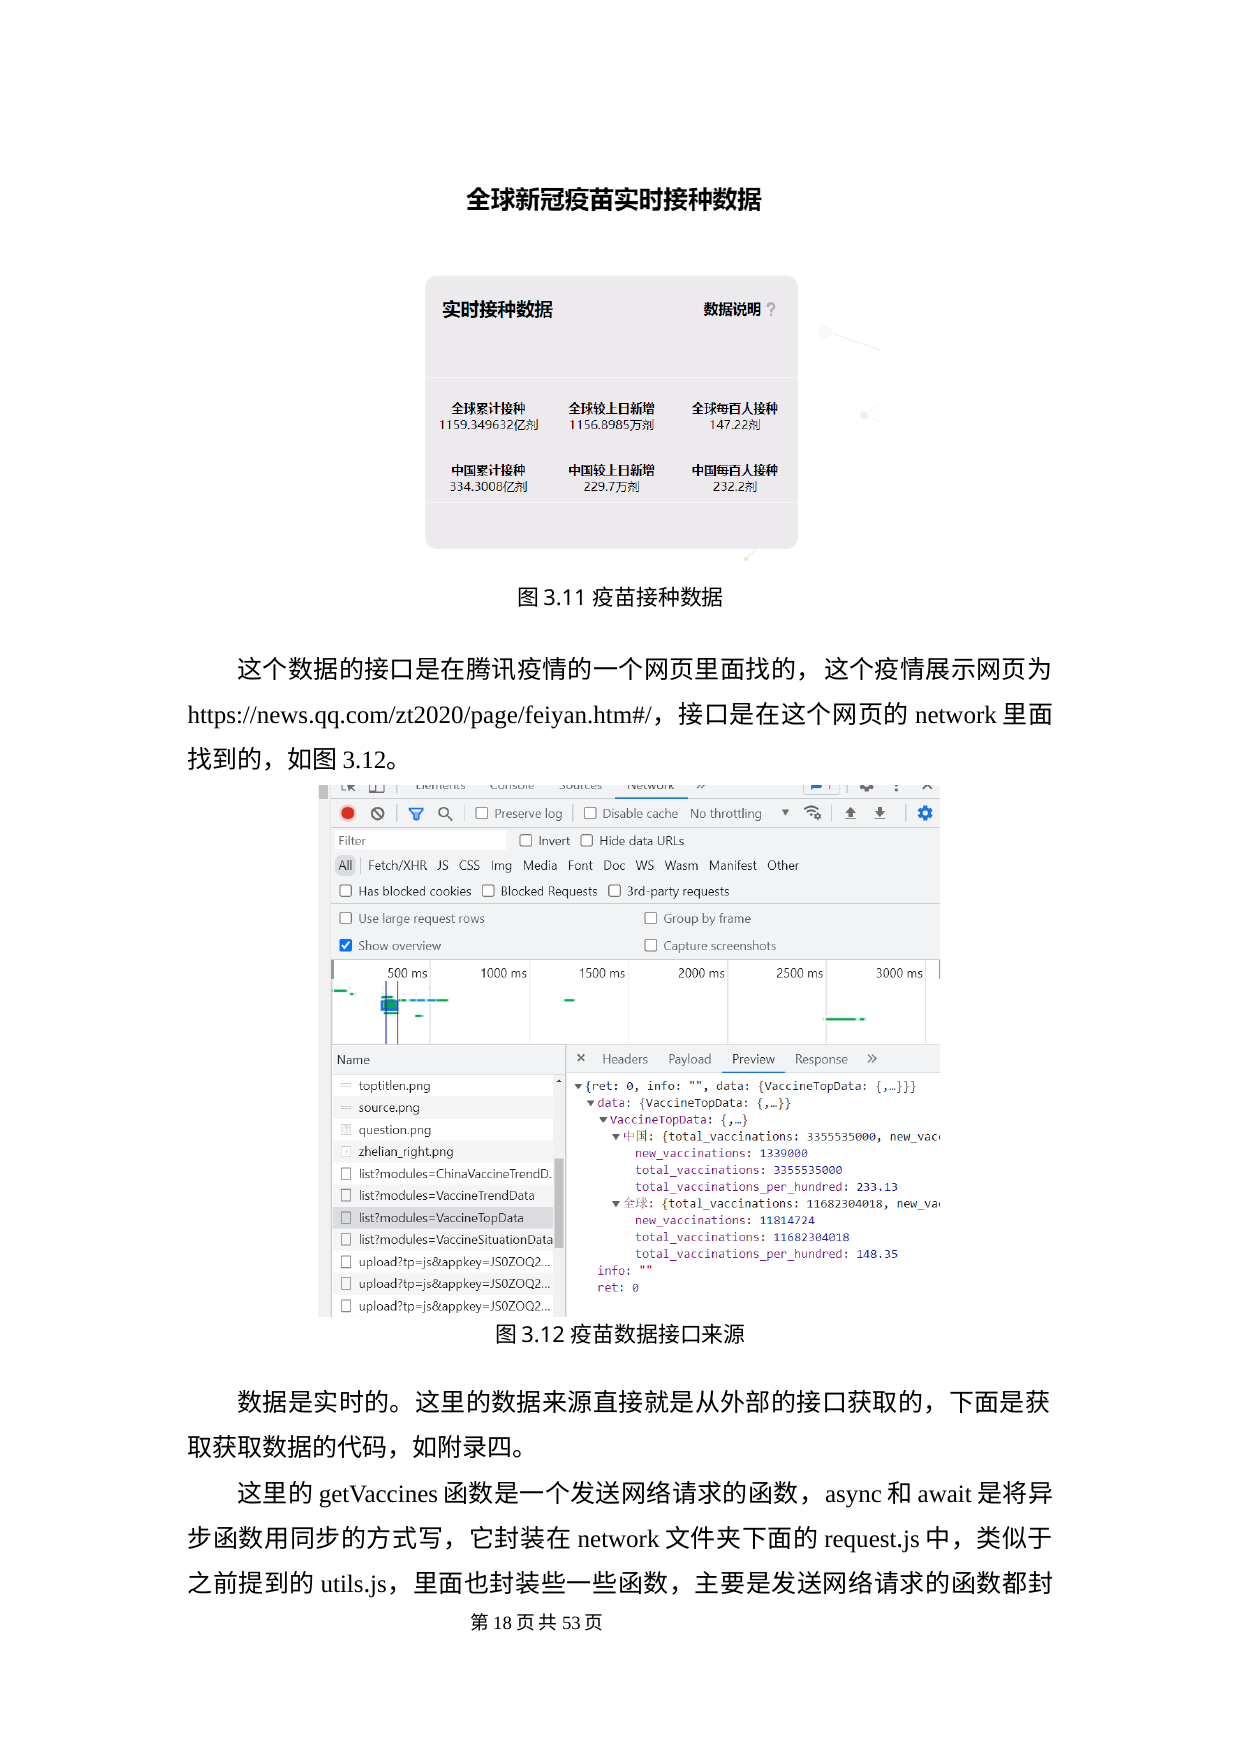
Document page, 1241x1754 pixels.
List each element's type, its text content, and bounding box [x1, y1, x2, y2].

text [187, 1473, 1053, 1600]
text 图3.12 疫苗数据接口来源 [187, 1317, 1053, 1348]
text 数据是实时的。这里的数据来源直接就是从外部的接口获取的，下面是获取获取数据的代码，如附录四。 [187, 1382, 1053, 1464]
picture [300, 785, 941, 1317]
text 图3.11 疫苗接种数据 [187, 580, 1053, 612]
text 这个数据的接口是在腾讯疫情的一个网页里面找的，这个疫情展示网页为https://news.qq.com/zt2020/page/feiyan.htm#/，接口是在这个网页的network里面找到的，如图3.12。 [187, 649, 1053, 776]
picture [360, 150, 881, 581]
